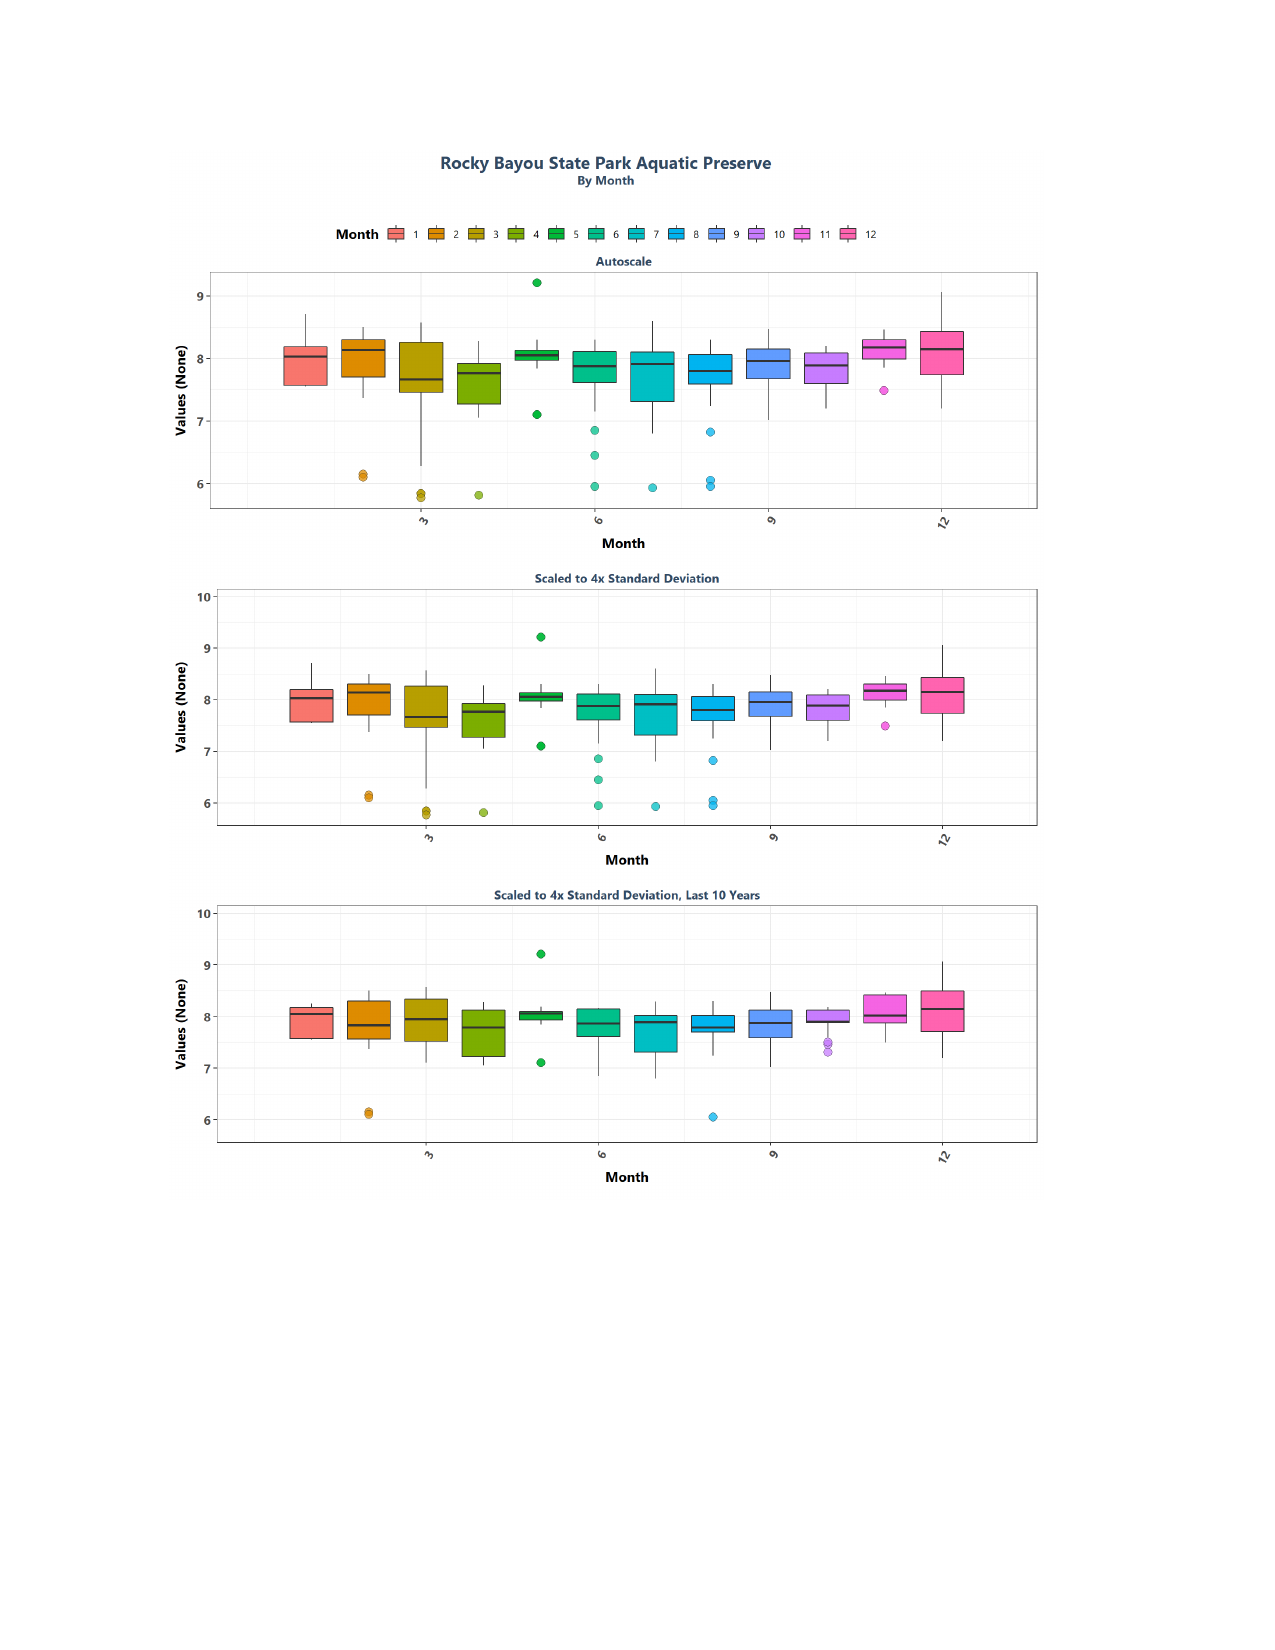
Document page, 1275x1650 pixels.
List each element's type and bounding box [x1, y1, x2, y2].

picture [168, 150, 1044, 1200]
